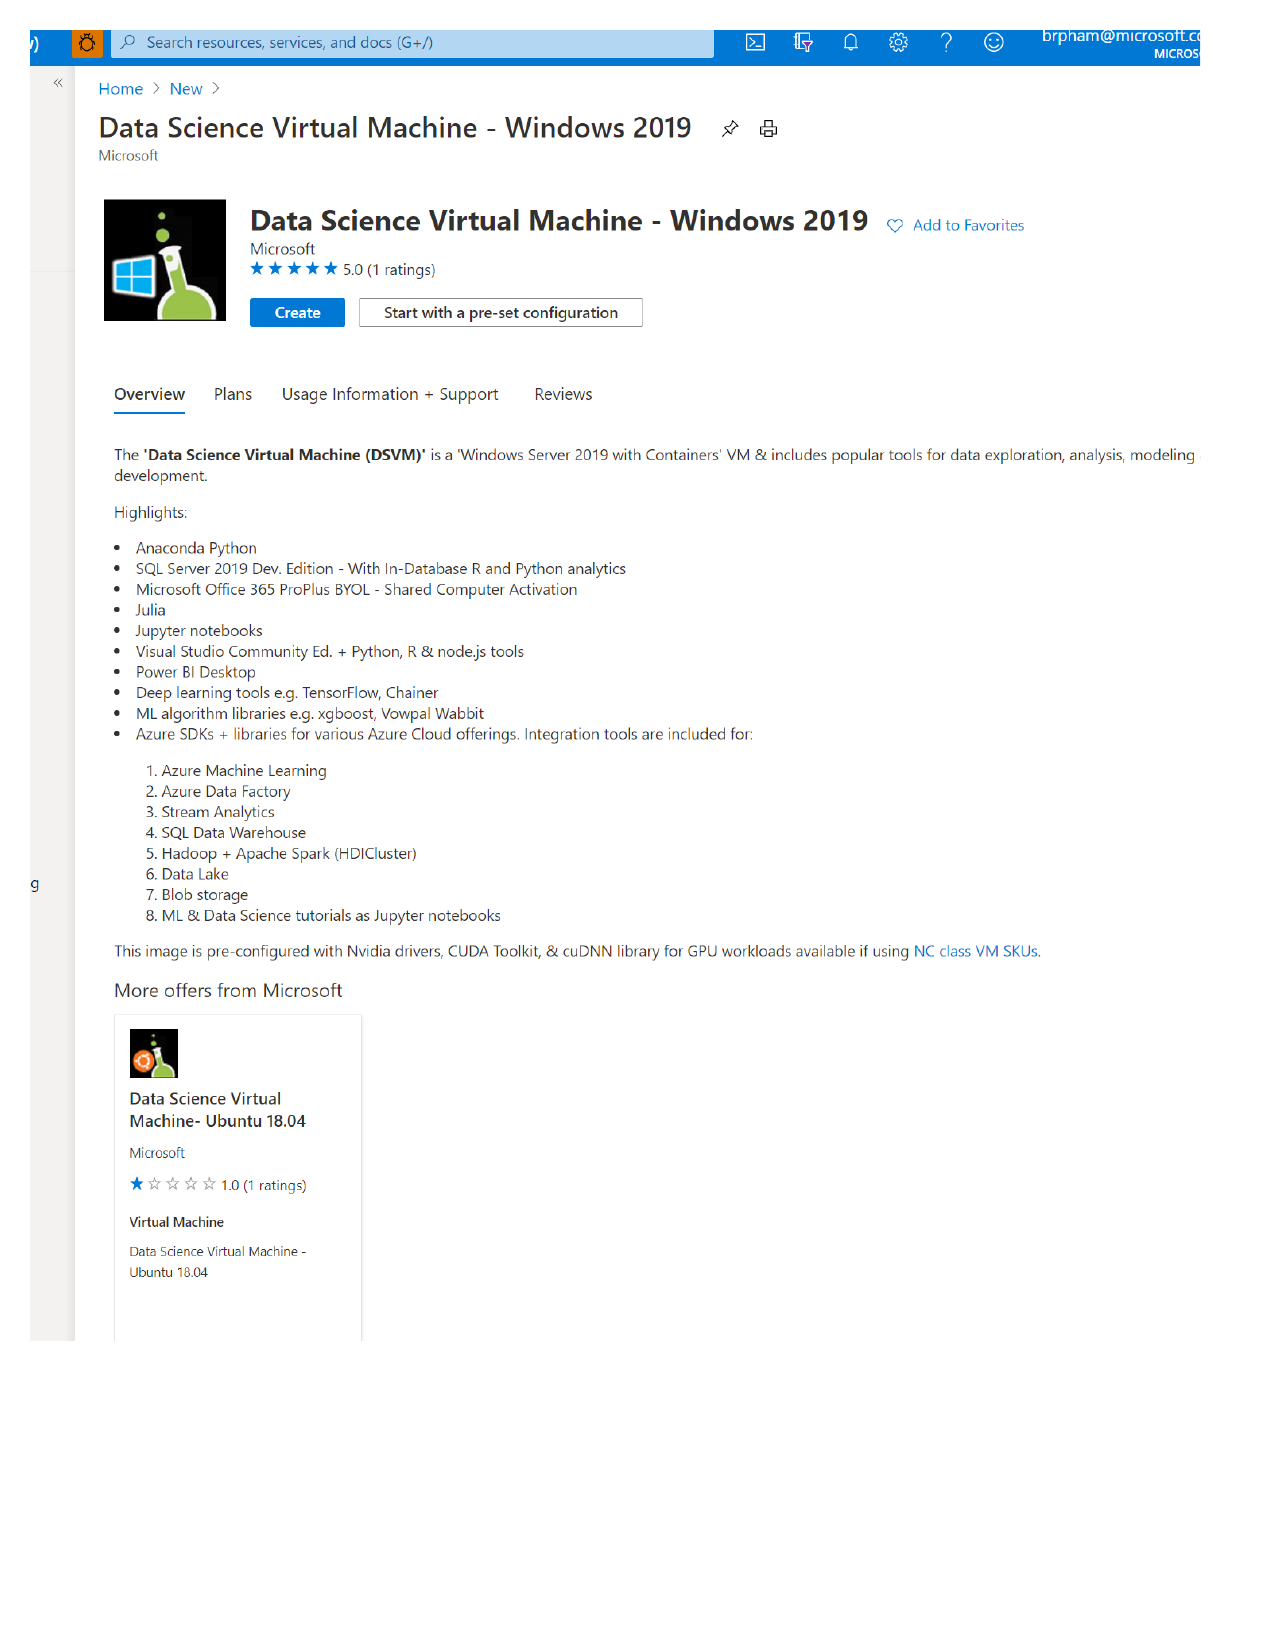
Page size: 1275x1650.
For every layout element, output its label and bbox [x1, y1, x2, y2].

picture [30, 30, 1200, 1341]
